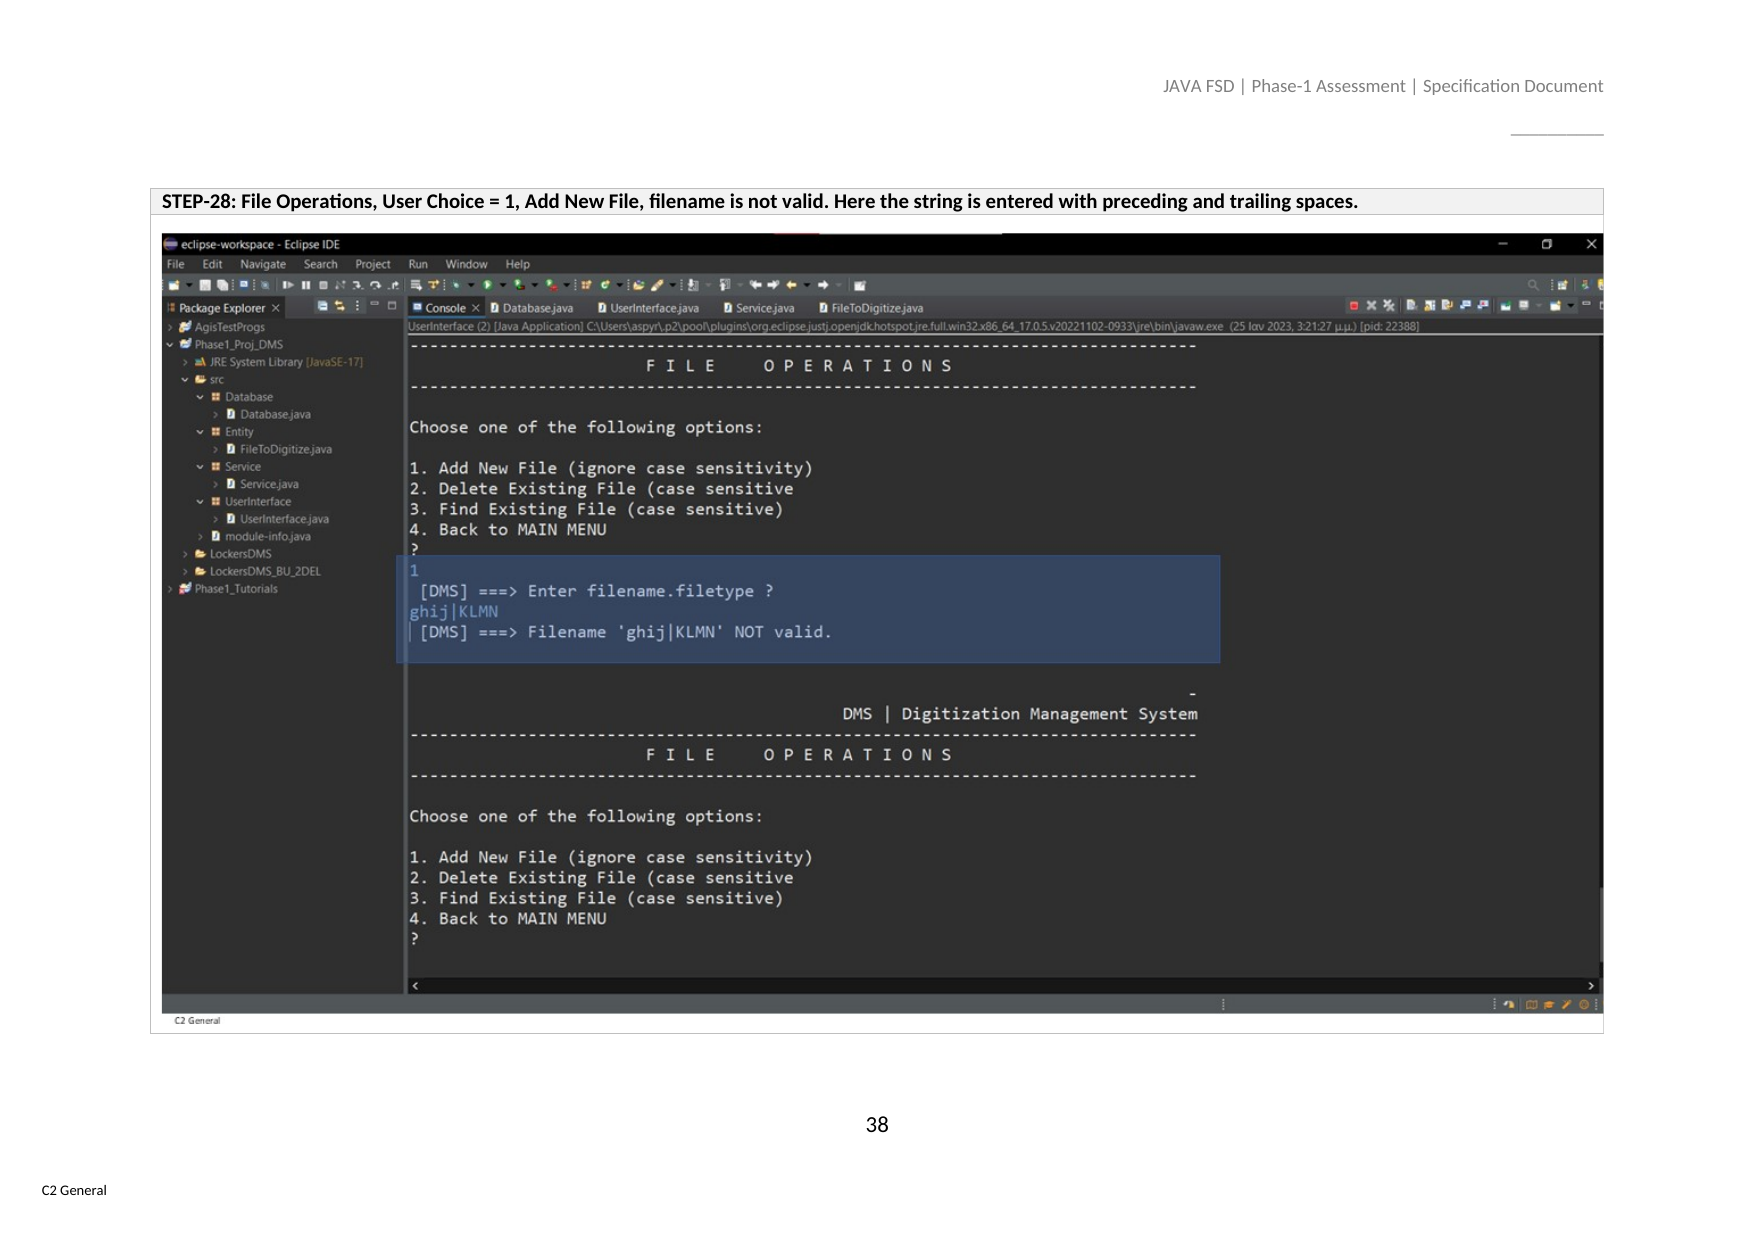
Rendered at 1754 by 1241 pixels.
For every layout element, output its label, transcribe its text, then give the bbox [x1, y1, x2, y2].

table_cell STEP-28: File Operations, User Choice = 1, Add New File, filename is not valid. Here the string is entered with preceding and trailing spaces. [151, 189, 1603, 214]
picture [161, 215, 1604, 1033]
table_cell [151, 215, 161, 1033]
